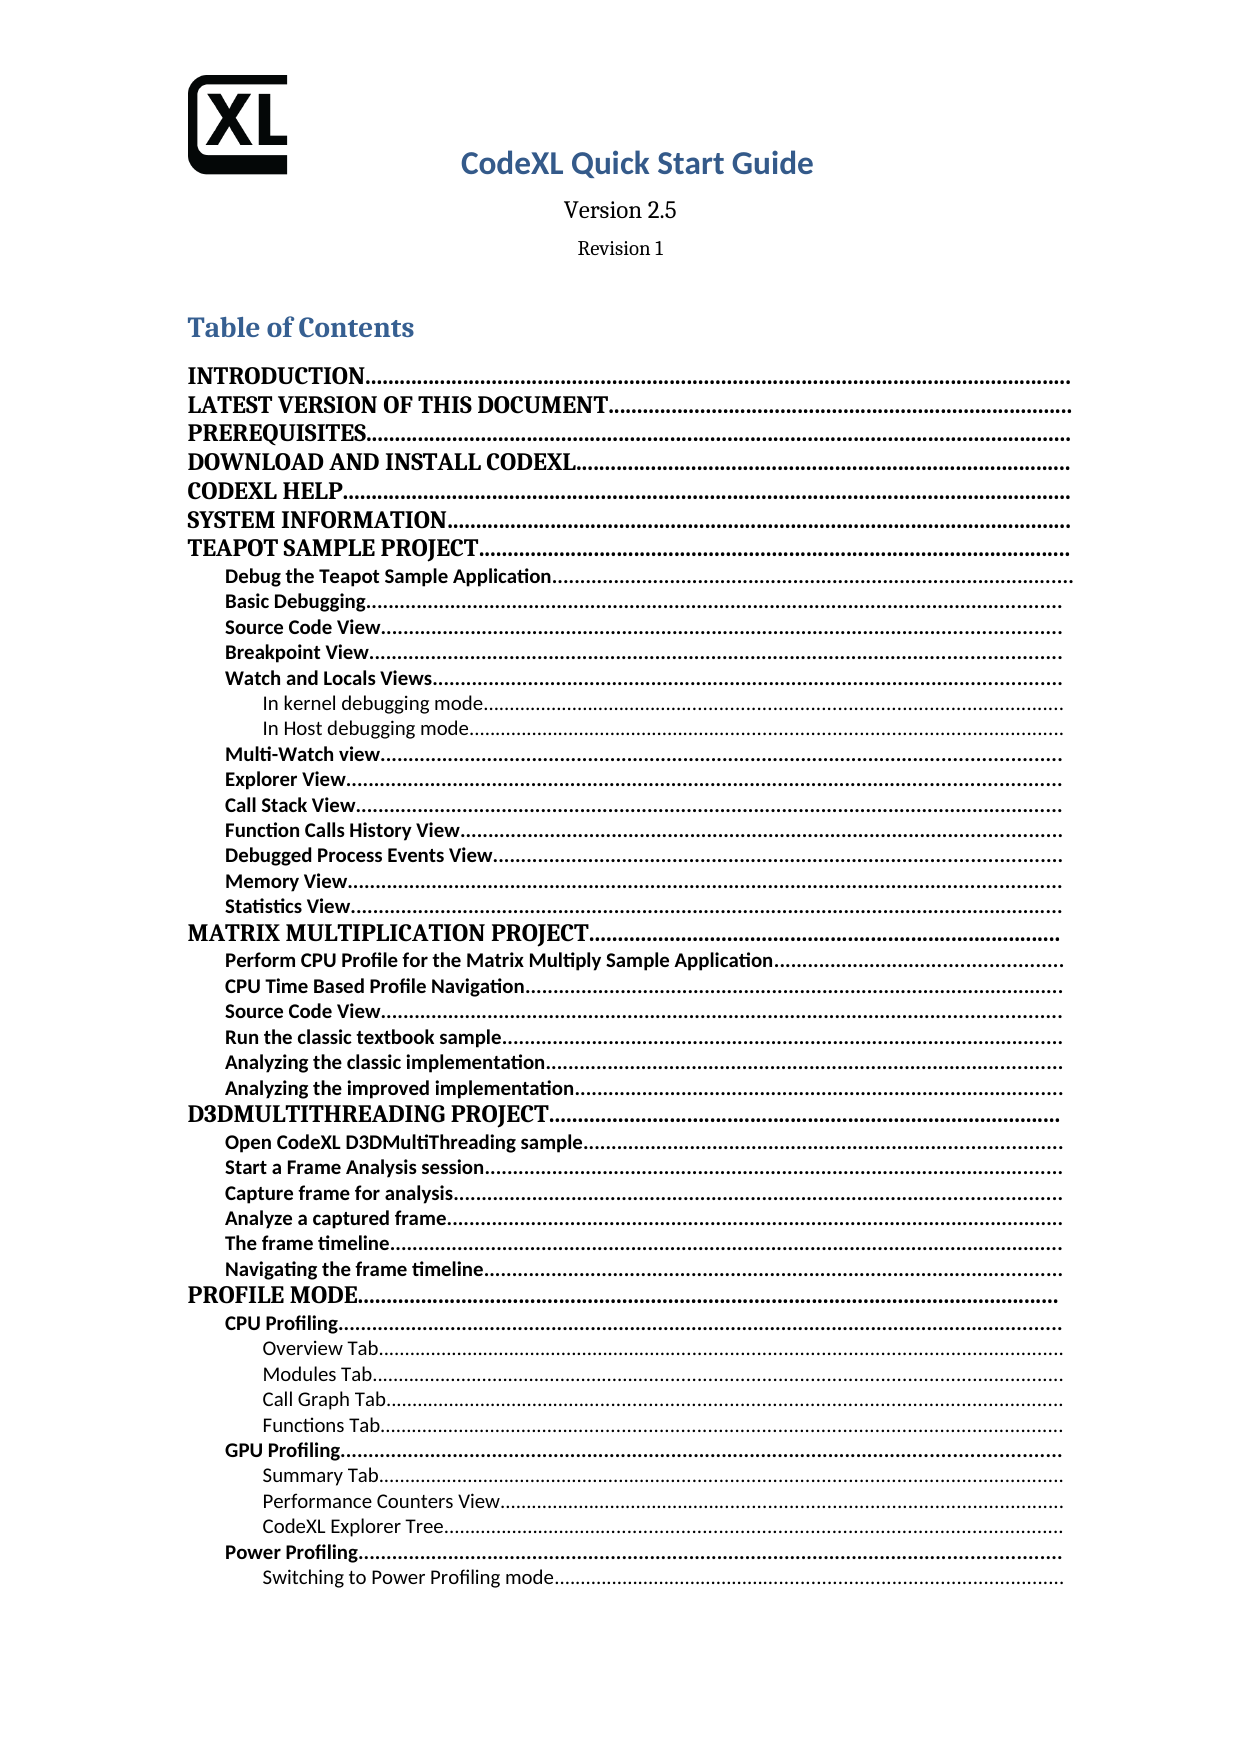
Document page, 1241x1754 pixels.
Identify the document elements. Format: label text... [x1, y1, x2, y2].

text Perform CPU Profile for the Matrix Multiply Sample Application 23 [225, 948, 1053, 973]
text Source Code View 24 [225, 998, 1053, 1024]
text Version 2.5 [187, 196, 1053, 224]
text Download and Install CodeXL 4 [187, 448, 1053, 477]
text CodeXL Help 5 [187, 477, 1053, 506]
text CodeXL Explorer Tree 45 [262, 1513, 1053, 1539]
text The frame timeline 35 [225, 1231, 1053, 1256]
text Prerequisites 3 [187, 419, 1053, 448]
text Latest Version of This Document 3 [187, 391, 1053, 419]
text Breakpoint View 12 [225, 639, 1053, 665]
text Power Profiling 47 [225, 1539, 1053, 1564]
text CPU Time Based Profile Navigation 23 [225, 973, 1053, 998]
text Run the classic textbook sample 25 [225, 1024, 1053, 1049]
text In Host debugging mode 15 [262, 716, 1053, 741]
text Explorer View 15 [225, 766, 1053, 792]
text System information 6 [187, 506, 1053, 534]
text Capture frame for analysis 34 [225, 1180, 1053, 1205]
text Matrix Multiplication Project 21 [187, 919, 1053, 948]
text Multi-Watch view 15 [225, 741, 1053, 766]
picture [187, 75, 288, 175]
text Call Stack View 18 [225, 792, 1053, 817]
text D3DMultiThreading Project 31 [187, 1100, 1053, 1129]
text Start a Frame Analysis session 32 [225, 1154, 1053, 1180]
text Analyze a captured frame 34 [225, 1205, 1053, 1231]
text Analyzing the classic implementation 27 [225, 1049, 1053, 1075]
text Source Code View 11 [225, 614, 1053, 639]
text Memory View 20 [225, 868, 1053, 893]
text Functions Tab 41 [262, 1412, 1053, 1437]
text Debugged Process Events View 19 [225, 843, 1053, 868]
text In kernel debugging mode 13 [262, 690, 1053, 716]
text Watch and Locals Views 13 [225, 665, 1053, 690]
text GPU Profiling 42 [225, 1437, 1053, 1463]
text Introduction 3 [187, 362, 1053, 391]
text Performance Counters View 44 [262, 1488, 1053, 1513]
text Modules Tab 39 [262, 1361, 1053, 1386]
text Switching to Power Profiling mode 47 [262, 1564, 1053, 1590]
text Summary Tab 43 [262, 1463, 1053, 1488]
text Function Calls History View 19 [225, 817, 1053, 843]
text Profile Mode 37 [187, 1281, 1053, 1310]
text Navigating the frame timeline 36 [225, 1256, 1053, 1281]
text Teapot Sample Project 8 [187, 534, 1053, 563]
text Revision 1 [187, 237, 1053, 261]
text Analyzing the improved implementation 30 [225, 1075, 1053, 1100]
text Call Graph Tab 40 [262, 1386, 1053, 1412]
text CPU Profiling 38 [225, 1310, 1053, 1336]
text Basic Debugging 10 [225, 588, 1053, 614]
text Statistics View 20 [225, 893, 1053, 919]
text Overview Tab 38 [262, 1336, 1053, 1361]
subtitle Table of Contents [187, 311, 1053, 344]
text Open CodeXL D3DMultiThreading sample 31 [225, 1129, 1053, 1154]
text Debug the Teapot Sample Application 9 [225, 563, 1053, 588]
